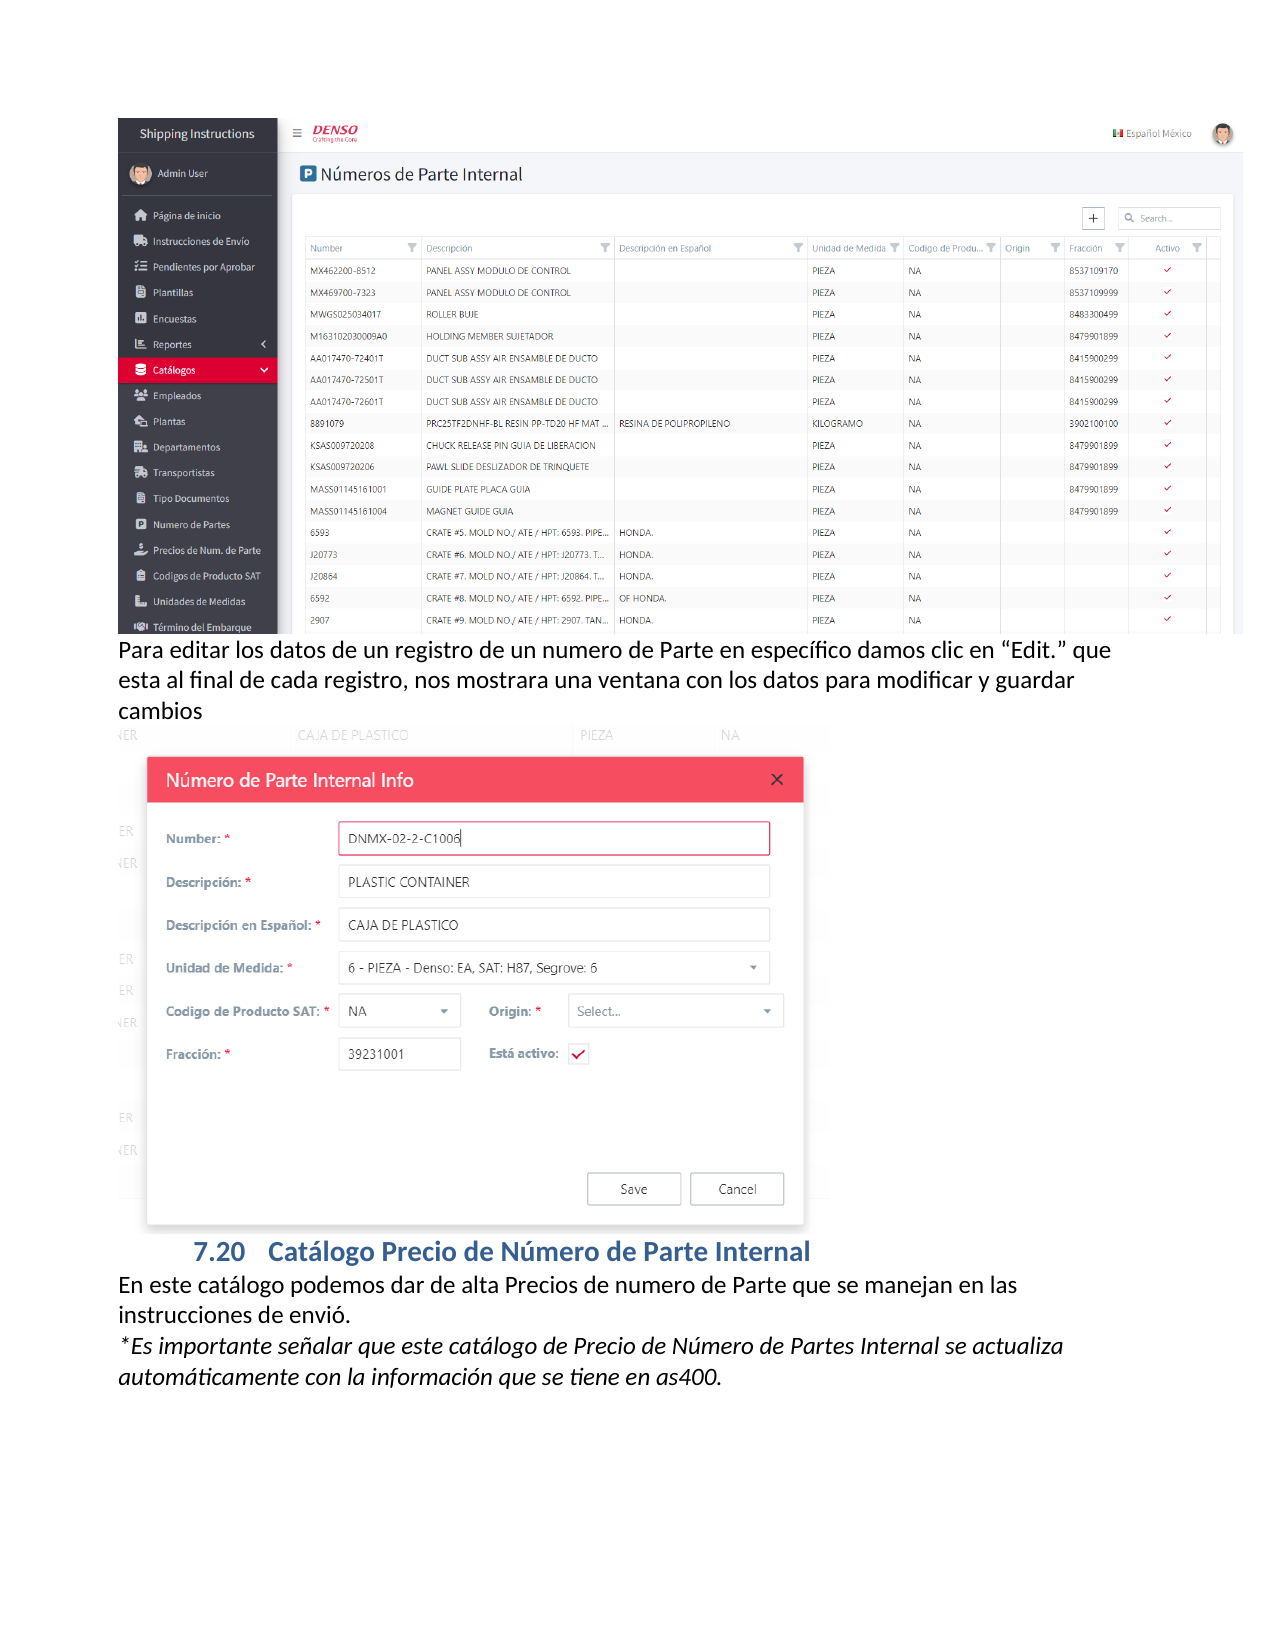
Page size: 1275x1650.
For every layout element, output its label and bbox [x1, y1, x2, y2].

picture [118, 725, 831, 1234]
picture [118, 118, 1244, 634]
